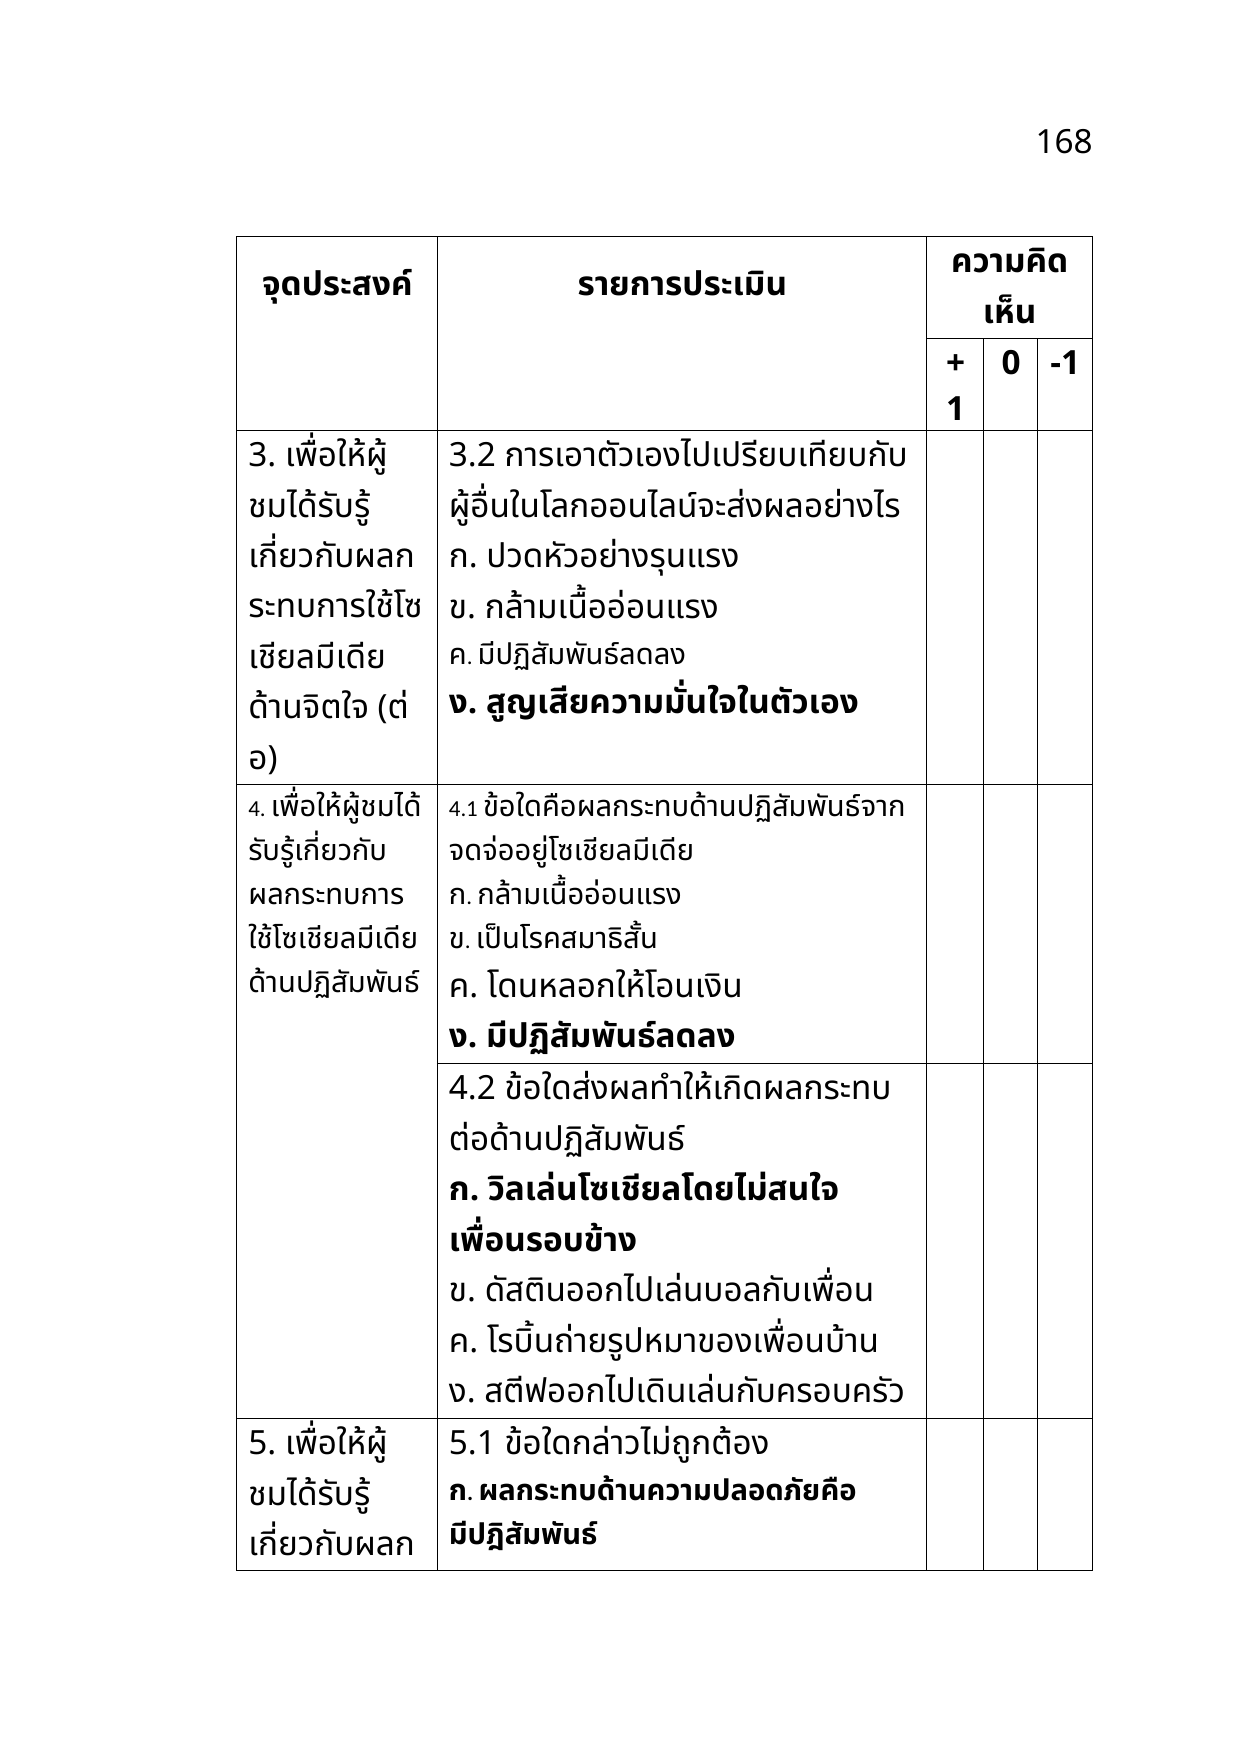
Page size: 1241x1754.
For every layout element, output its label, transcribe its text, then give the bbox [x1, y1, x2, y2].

table_cell [927, 1419, 983, 1570]
table_cell [927, 431, 983, 784]
table_header จุดประสงค์ [237, 237, 437, 430]
table_header รายการประเมิน [438, 237, 926, 430]
table_cell 3.2 การเอาตัวเองไปเปรียบเทียบกับผู้อื่นในโลกออนไลน์จะส่งผลอย่างไร ก. ปวดหัวอย่างรุนแรง ข. กล้ามเนื้ออ่อนแรง ค. มีปฏิสัมพันธ์ลดลง ง. สูญเสียความมั่นใจในตัวเอง [438, 431, 926, 784]
table_cell [984, 1064, 1037, 1418]
table_cell [1038, 431, 1092, 784]
table_cell [1038, 1064, 1092, 1418]
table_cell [438, 1419, 926, 1570]
table_cell [984, 1419, 1037, 1570]
table_cell 4. เพื่อให้ผู้ชมได้รับรู้เกี่ยวกับผลกระทบการใช้โซเชียลมีเดีย ด้านปฏิสัมพันธ์ [237, 785, 437, 1418]
table_cell [927, 1064, 983, 1418]
table_cell -1 [1038, 339, 1092, 430]
table_cell 3. เพื่อให้ผู้ชมได้รับรู้เกี่ยวกับผลกระทบการใช้โซเชียลมีเดีย ด้านจิตใจ (ต่อ) [237, 431, 437, 784]
table_cell 0 [984, 339, 1037, 430]
table_cell [1038, 1419, 1092, 1570]
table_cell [237, 1419, 437, 1570]
table_header ความคิดเห็น [927, 237, 1092, 338]
table_cell +1 [927, 339, 983, 430]
table_cell 4.1 ข้อใดคือผลกระทบด้านปฏิสัมพันธ์จากจดจ่ออยู่โซเชียลมีเดีย ก. กล้ามเนื้ออ่อนแรง ข. เป็นโรคสมาธิสั้น ค. โดนหลอกให้โอนเงิน ง. มีปฏิสัมพันธ์ลดลง [438, 785, 926, 1063]
table_cell [984, 431, 1037, 784]
table_cell [1038, 785, 1092, 1063]
table_cell [927, 785, 983, 1063]
table_cell 4.2 ข้อใดส่งผลทำให้เกิดผลกระทบต่อด้านปฏิสัมพันธ์ ก. วิลเล่นโซเชียลโดยไม่สนใจเพื่อนรอบข้าง ข. ดัสตินออกไปเล่นบอลกับเพื่อน ค. โรบิ้นถ่ายรูปหมาของเพื่อนบ้าน ง. สตีฟออกไปเดินเล่นกับครอบครัว [438, 1064, 926, 1418]
table_cell [984, 785, 1037, 1063]
